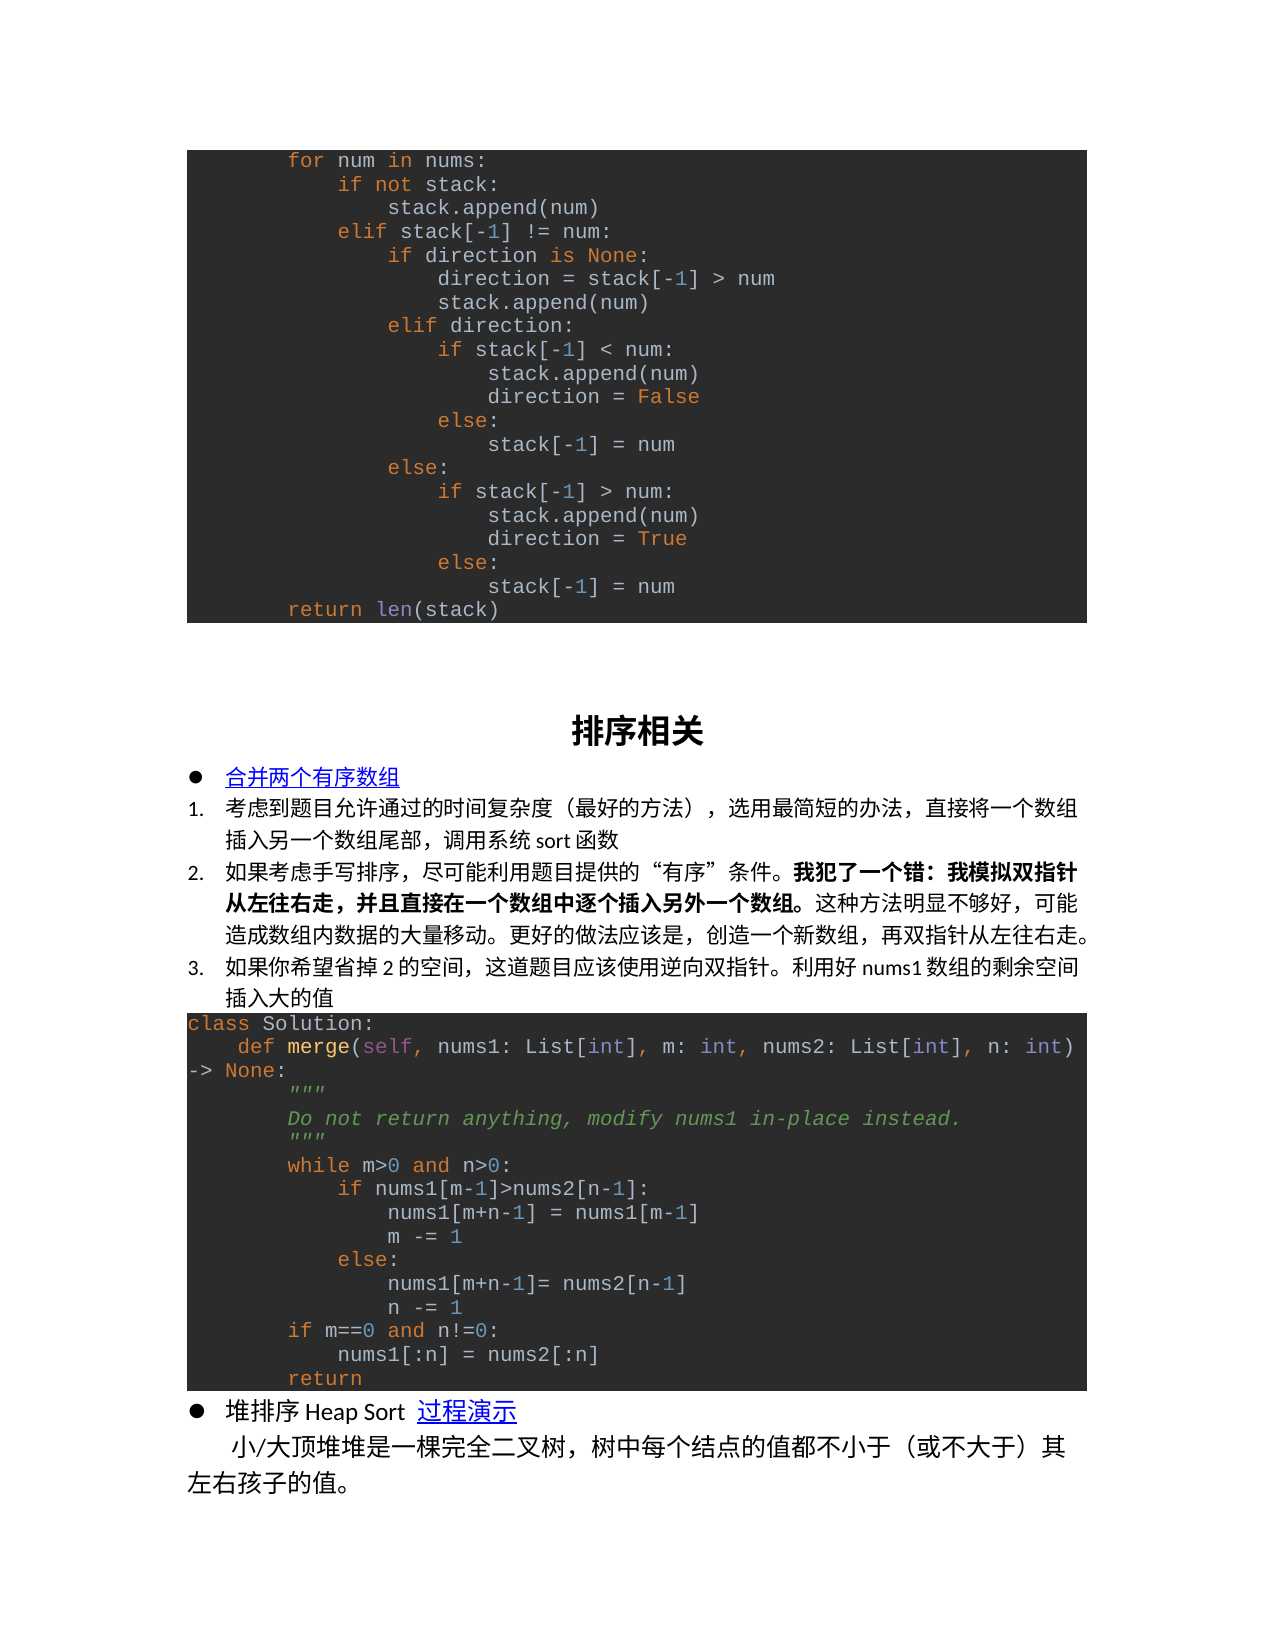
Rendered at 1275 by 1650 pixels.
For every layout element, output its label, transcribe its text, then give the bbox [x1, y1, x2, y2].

text class Solution: def merge(self, nums1: List[int], m: int, nums2: List[int], n: int) -> None: """ Do not return anything, modify nums1 in-place instead. """ while m>0 and n>0: if nums1[m-1]>nums2[n-1]: nums1[m+n-1] = nums1[m-1] m -= 1 else: nums1[m+n-1]= nums2[n-1] n -= 1 if m==0 and n!=0: nums1[:n] = nums2[:n] return [187, 1013, 1087, 1391]
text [187, 150, 1087, 623]
title 排序相关 [187, 705, 1087, 753]
text 小/大顶堆堆是一棵完全二叉树，树中每个结点的值都不小于（或不大于）其左右孩子的值。 [187, 1427, 1087, 1500]
list 如果你希望省掉2的空间，这道题目应该使用逆向双指针。利用好nums1数组的剩余空间插入大的值 [187, 949, 1087, 1013]
list 堆排序Heap Sort 过程演示 [187, 1391, 1087, 1427]
list 如果考虑手写排序，尽可能利用题目提供的“有序”条件。我犯了一个错：我模拟双指针从左往右走，并且直接在一个数组中逐个插入另外一个数组。这种方法明显不够好，可能造成数组内数据的大量移动。更好的做法应该是，创造一个新数组，再双指针从左往右走。 [187, 854, 1087, 949]
list 合并两个有序数组 [187, 759, 1087, 791]
list 考虑到题目允许通过的时间复杂度（最好的方法），选用最简短的办法，直接将一个数组插入另一个数组尾部，调用系统sort函数 [187, 791, 1087, 854]
